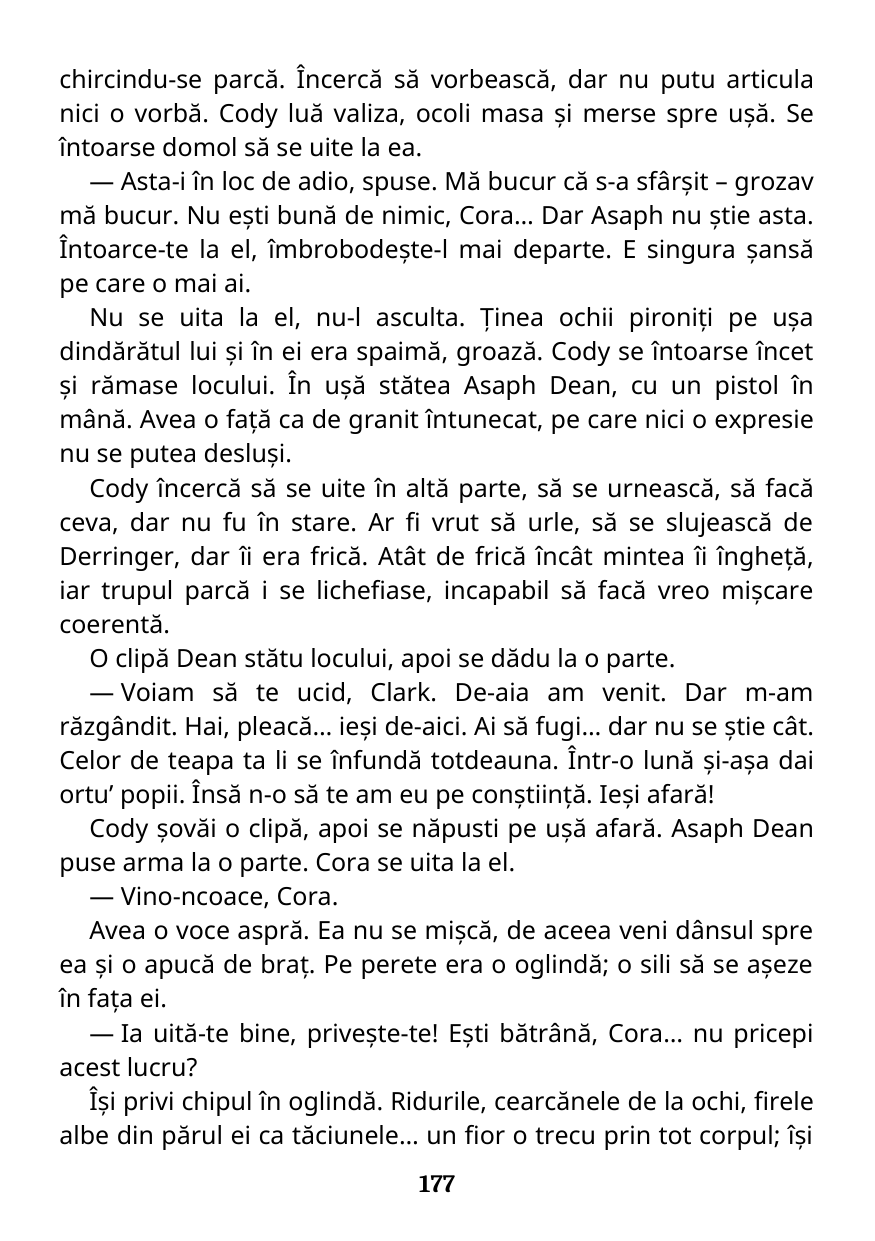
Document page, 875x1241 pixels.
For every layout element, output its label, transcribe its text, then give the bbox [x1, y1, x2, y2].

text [59, 61, 815, 164]
text Nu se uita la el, nu-l asculta. Ţinea ochii pironiţi pe uşa dindărătul lui şi în ei era spaimă, groază. Cody se întoarse încet şi rămase locului. În uşă stătea Asaph Dean, cu un pistol în mână. Avea o faţă ca de granit întunecat, pe care nici o expresie nu se putea desluşi. [59, 300, 815, 470]
text Cody încercă să se uite în altă parte, să se urnească, să facă ceva, dar nu fu în stare. Ar fi vrut să urle, să se slujească de Derringer, dar îi era frică. Atât de frică încât mintea îi îngheţă, iar trupul parcă i se lichefiase, incapabil să facă vreo mişcare coerentă. [59, 470, 815, 641]
text O clipă Dean stătu locului, apoi se dădu la o parte. [59, 641, 815, 674]
text Avea o voce aspră. Ea nu se mişcă, de aceea veni dânsul spre ea şi o apucă de braţ. Pe perete era o oglindă; o sili să se aşeze în faţa ei. [59, 913, 815, 1015]
text — Ia uită-te bine, priveşte-te! Eşti bătrână, Cora… nu pricepi acest lucru? [59, 1015, 815, 1083]
text — Voiam să te ucid, Clark. De-aia am venit. Dar m-am răzgândit. Hai, pleacă… ieşi de-aici. Ai să fugi… dar nu se ştie cât. Celor de teapa ta li se înfundă totdeauna. Într-o lună şi-aşa dai ortu’ popii. Însă n-o să te am eu pe conştiinţă. Ieşi afară! [59, 674, 815, 811]
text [59, 1083, 815, 1151]
text — Vino-ncoace, Cora. [59, 879, 815, 913]
text — Asta-i în loc de adio, spuse. Mă bucur că s-a sfârşit – grozav mă bucur. Nu eşti bună de nimic, Cora… Dar Asaph nu ştie asta. Întoarce-te la el, îmbrobodeşte-l mai departe. E singura şansă pe care o mai ai. [59, 164, 815, 300]
text Cody şovăi o clipă, apoi se năpusti pe uşă afară. Asaph Dean puse arma la o parte. Cora se uita la el. [59, 811, 815, 879]
